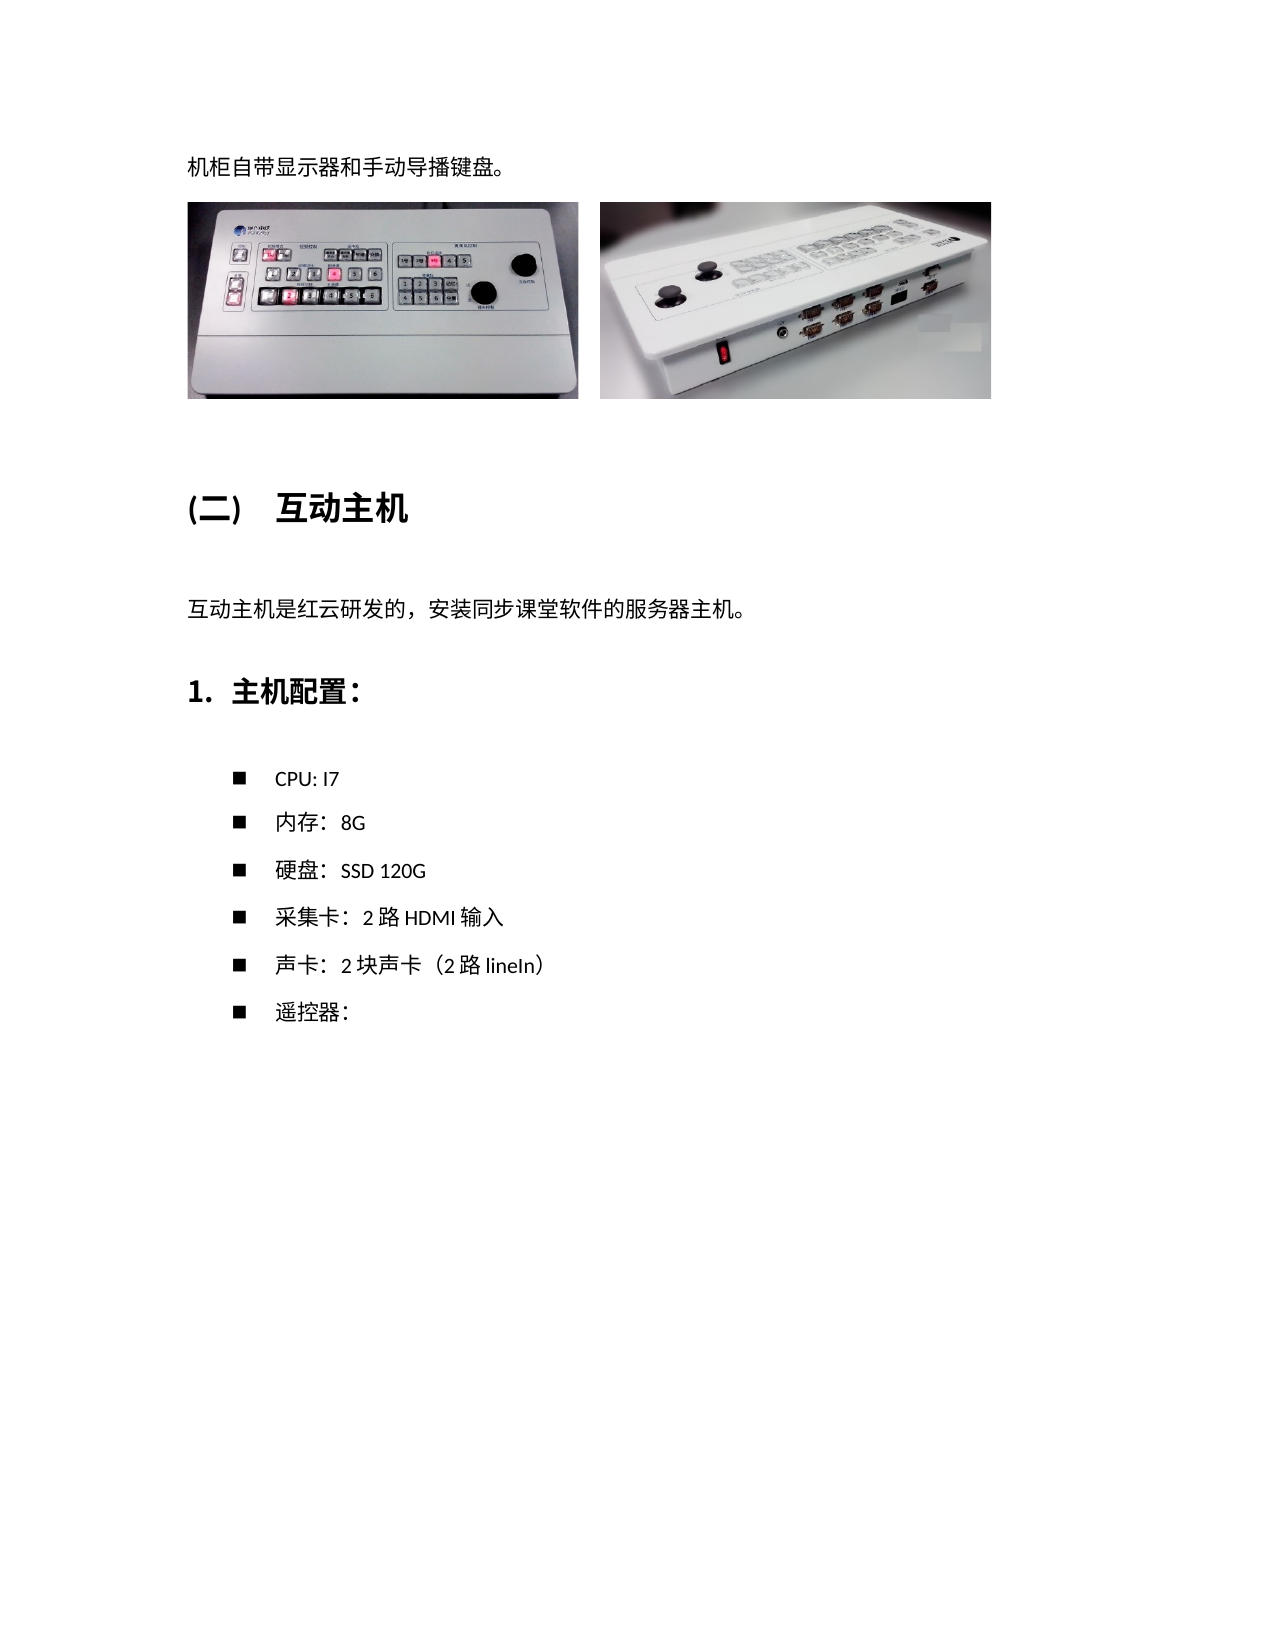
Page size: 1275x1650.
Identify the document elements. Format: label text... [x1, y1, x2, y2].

list CPU: I7 [231, 765, 1087, 792]
picture [600, 202, 992, 399]
list 硬盘：SSD 120G [231, 853, 1087, 884]
list 内存：8G [231, 805, 1087, 837]
list 声卡：2块声卡（2路lineIn） [231, 948, 1087, 979]
list 采集卡：2路HDMI输入 [231, 900, 1087, 932]
subtitle 互动主机 [187, 482, 1087, 530]
picture [187, 202, 579, 399]
subtitle 主机配置： [187, 669, 1087, 711]
text 互动主机是红云研发的，安装同步课堂软件的服务器主机。 [187, 592, 1087, 624]
list 遥控器： [231, 995, 1087, 1027]
text 机柜自带显示器和手动导播键盘。 [187, 150, 1087, 182]
